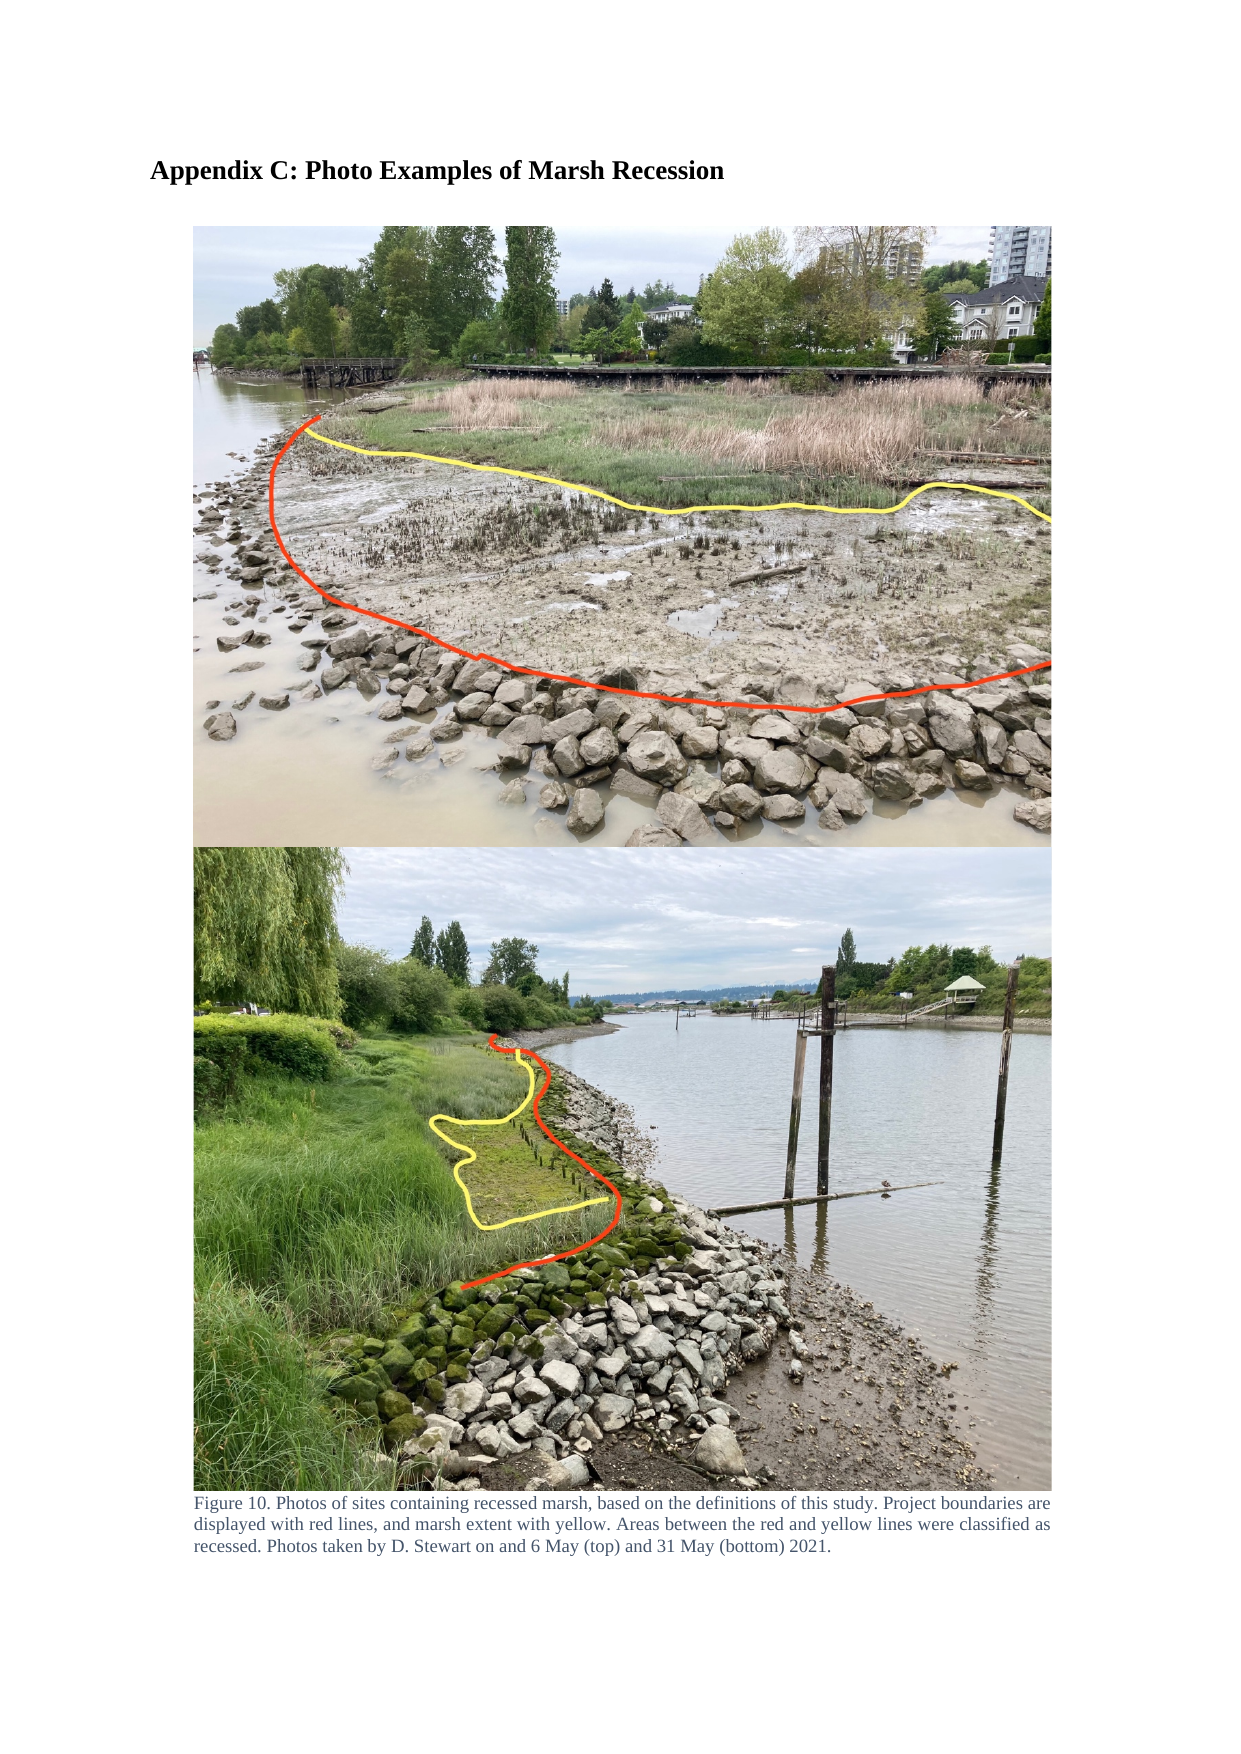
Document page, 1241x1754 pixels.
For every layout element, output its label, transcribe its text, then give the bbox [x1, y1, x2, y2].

subtitle Appendix C: Photo Examples of Marsh Recession [150, 154, 1090, 185]
picture [193, 226, 1052, 1491]
subtitle Appendix D: Photo Examples of Closed Embayment Sites [150, 205, 1090, 913]
